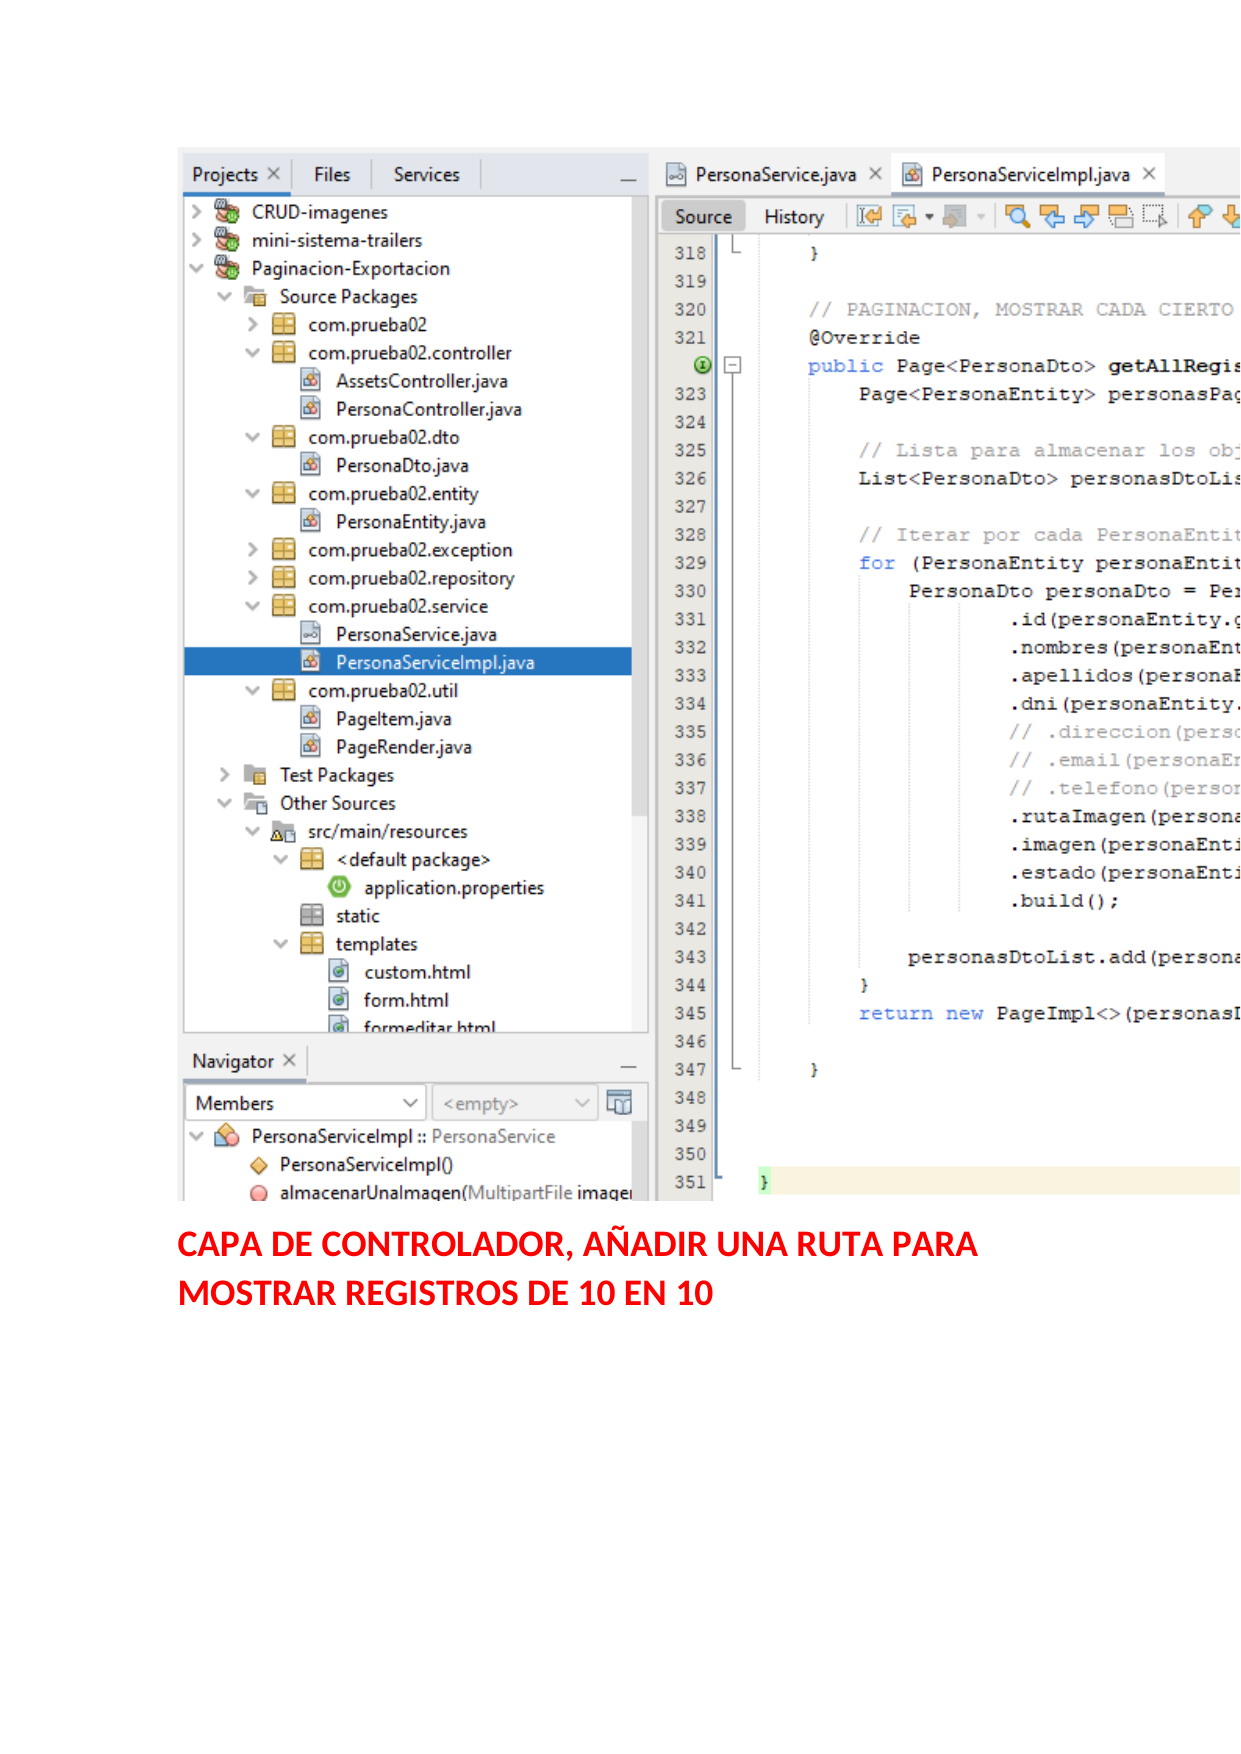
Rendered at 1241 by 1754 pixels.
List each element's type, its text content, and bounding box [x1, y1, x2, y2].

picture [177, 147, 1241, 1201]
text CAPA DE CONTROLADOR, AÑADIR UNA RUTA PARA MOSTRAR REGISTROS DE 10 EN 10 [177, 1220, 1063, 1315]
